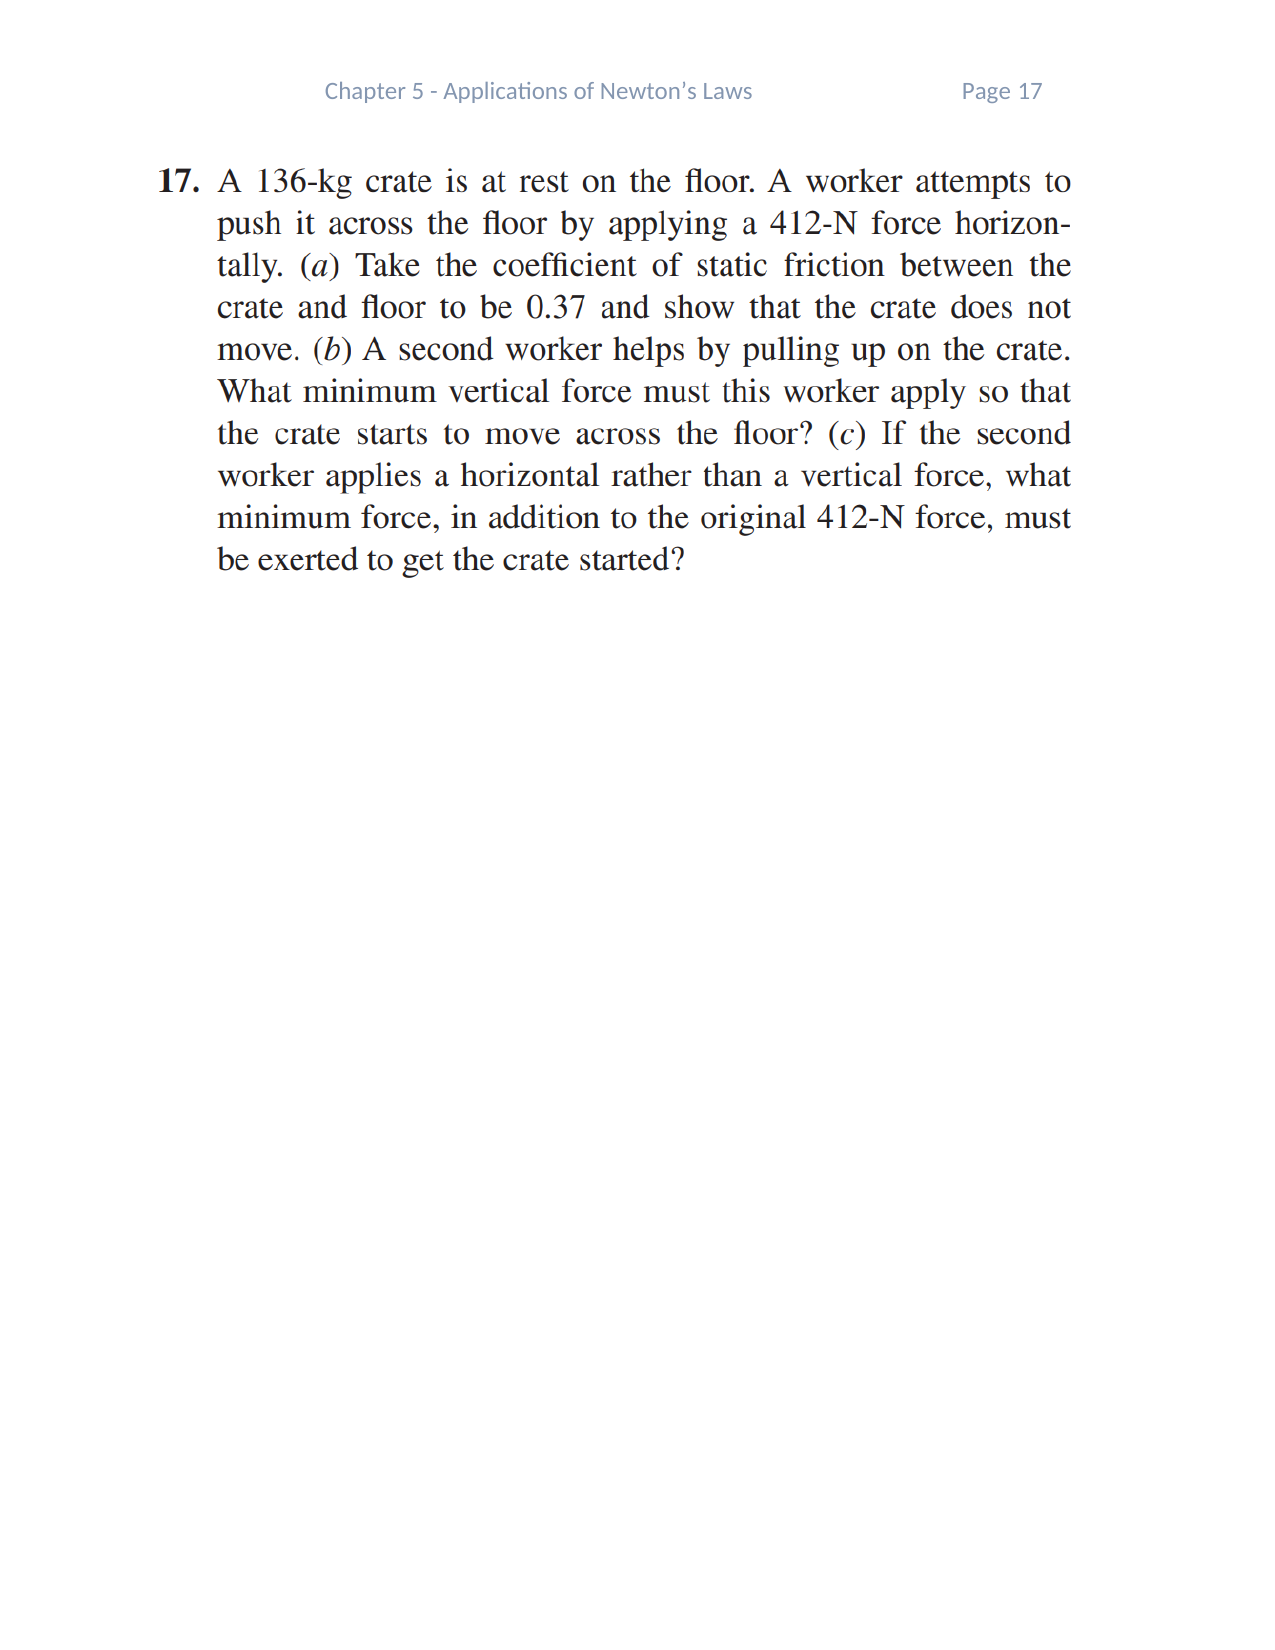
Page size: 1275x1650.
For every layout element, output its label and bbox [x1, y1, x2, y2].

picture [135, 150, 1110, 580]
